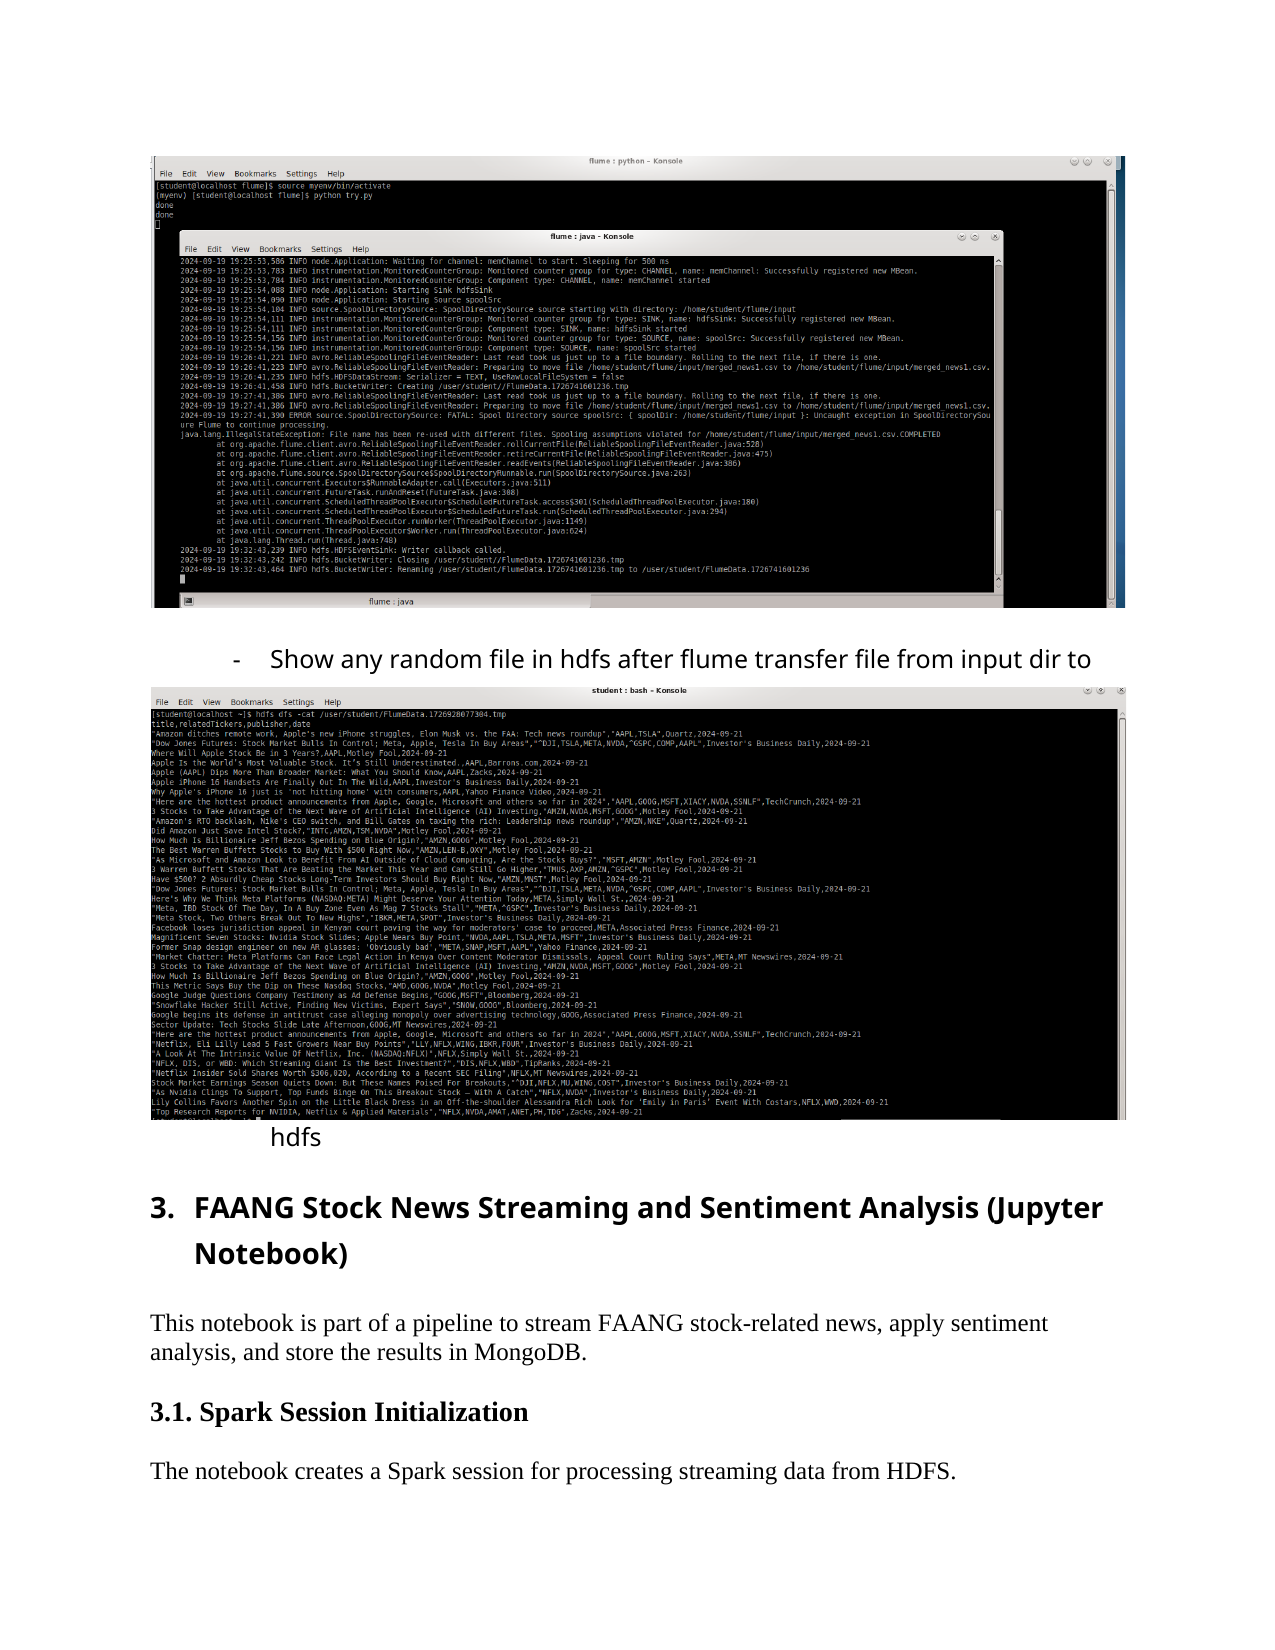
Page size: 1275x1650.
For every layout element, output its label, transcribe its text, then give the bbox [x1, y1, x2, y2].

text The notebook creates a Spark session for processing streaming data from HDFS. [150, 1456, 1125, 1485]
list FAANG Stock News Streaming and Sentiment Analysis (Jupyter Notebook) [150, 1187, 1125, 1273]
list Show any random file in hdfs after flume transfer file from input dir to hdfs [232, 641, 1125, 687]
picture [151, 687, 1127, 1120]
text This notebook is part of a pipeline to stream FAANG stock-related news, apply sentiment analysis, and store the results in MongoDB. [150, 1308, 1125, 1365]
text 3.1. Spark Session Initialization [150, 1394, 1125, 1427]
list Show any random file in hdfs after flume transfer file from input dir to hdfs [232, 1120, 1125, 1153]
picture [150, 156, 1125, 608]
